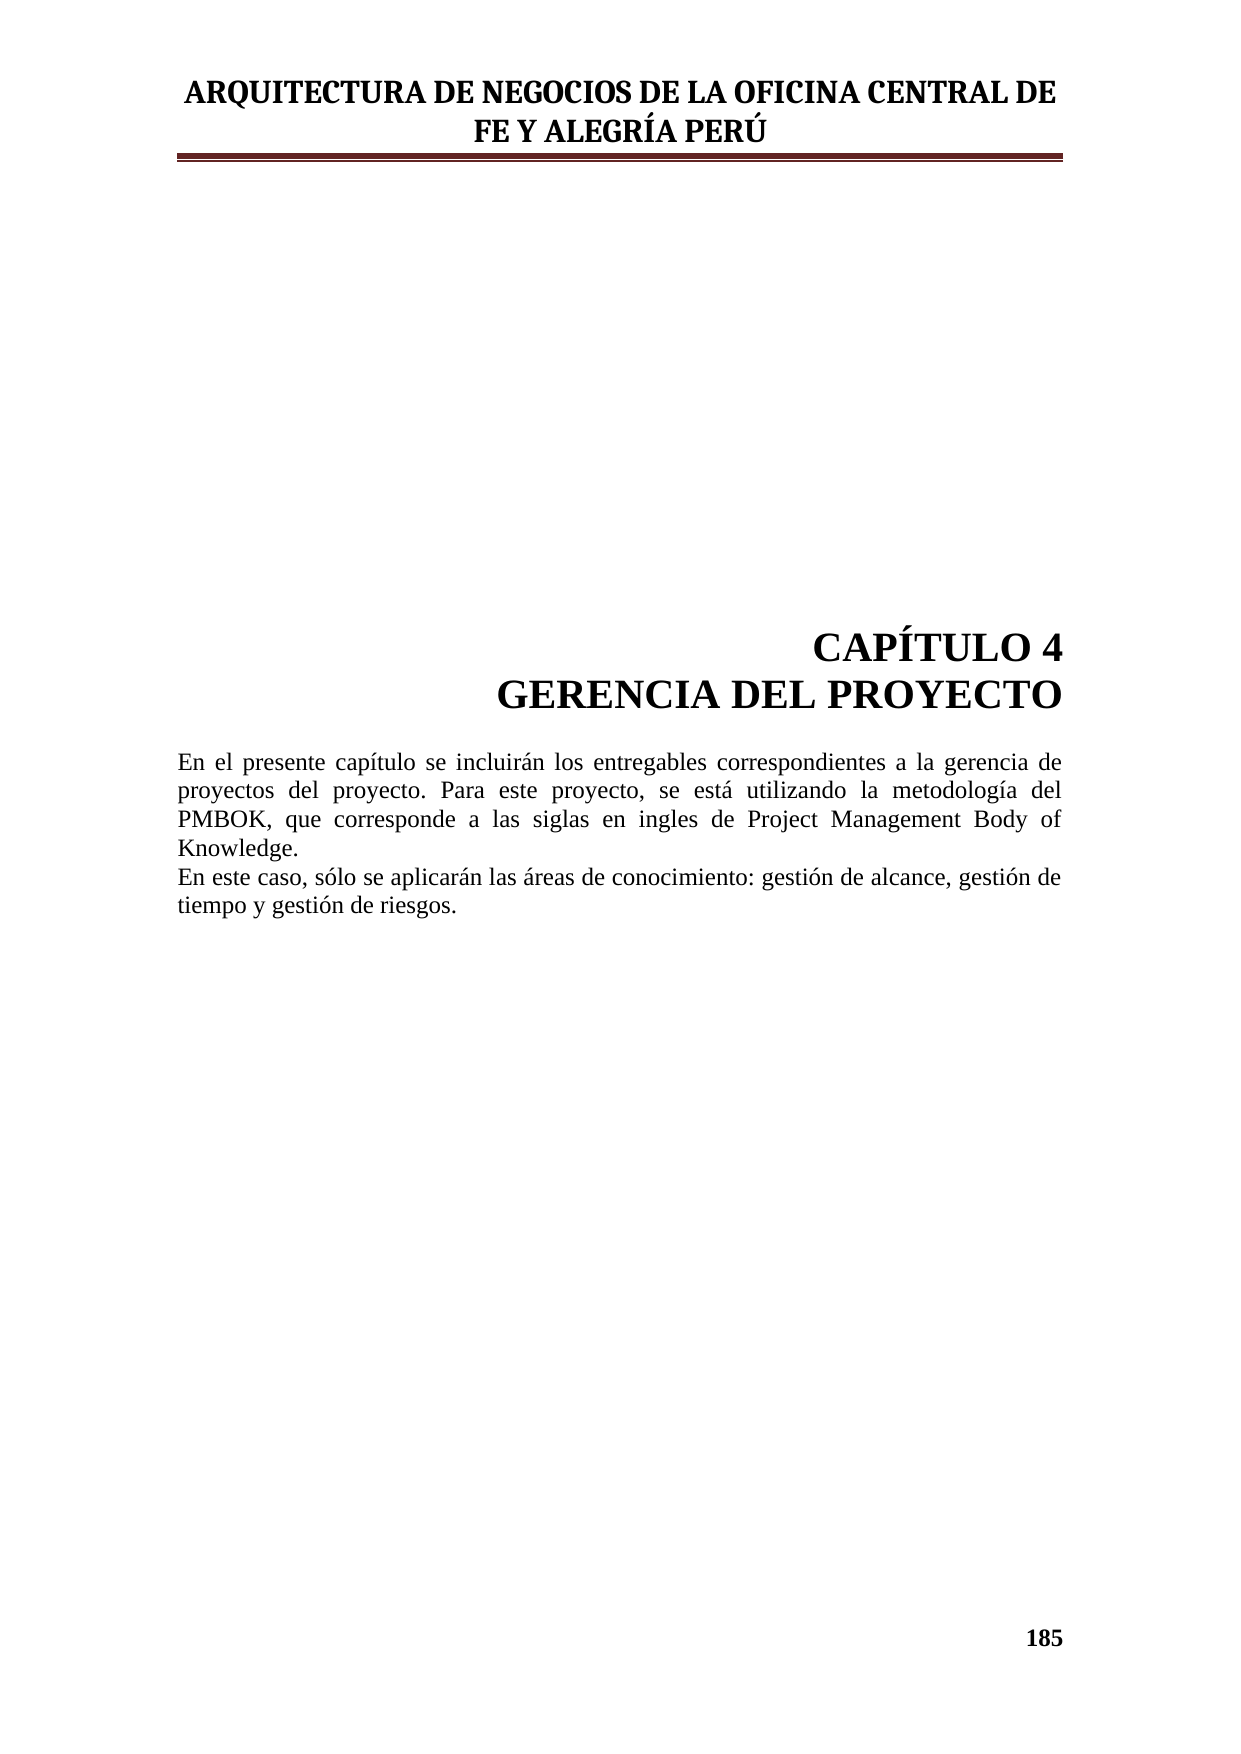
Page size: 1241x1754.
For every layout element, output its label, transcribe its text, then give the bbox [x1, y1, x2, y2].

text En el presente capítulo se incluirán los entregables correspondientes a la gerencia de proyectos del proyecto. Para este proyecto, se está utilizando la metodología del PMBOK, que corresponde a las siglas en ingles de Project Management Body of Knowledge. [177, 747, 1063, 862]
subtitle GERENCIA DEL PROYECTO [177, 670, 1063, 718]
subtitle CAPÍTULO 4 [177, 622, 1063, 670]
text En este caso, sólo se aplicarán las áreas de conocimiento: gestión de alcance, gestión de tiempo y gestión de riesgos. [177, 862, 1063, 919]
